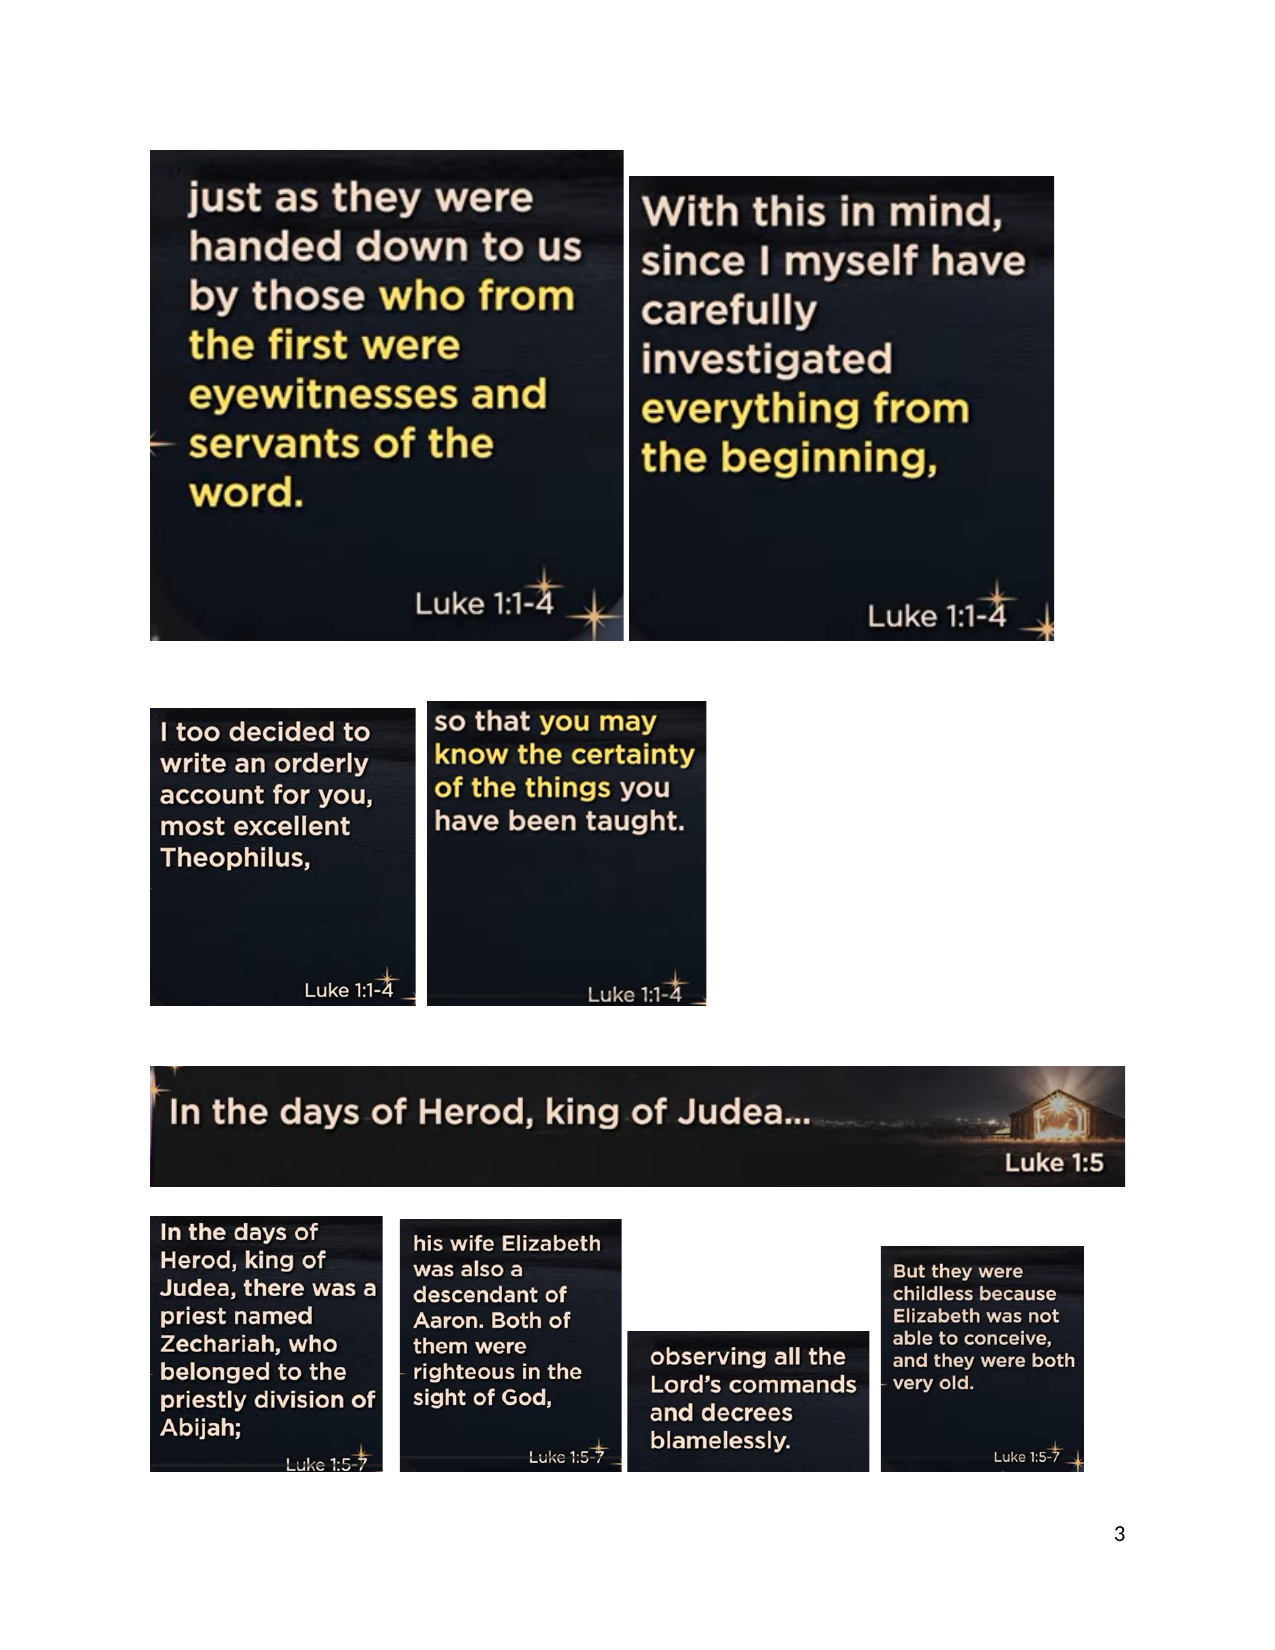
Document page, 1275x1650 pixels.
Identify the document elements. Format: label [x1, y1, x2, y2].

picture [880, 1246, 1084, 1472]
picture [427, 701, 707, 1006]
picture [150, 1216, 383, 1472]
picture [150, 1066, 1125, 1187]
picture [150, 708, 416, 1006]
picture [627, 1331, 870, 1472]
picture [629, 176, 1055, 641]
picture [150, 150, 624, 641]
picture [399, 1219, 622, 1472]
